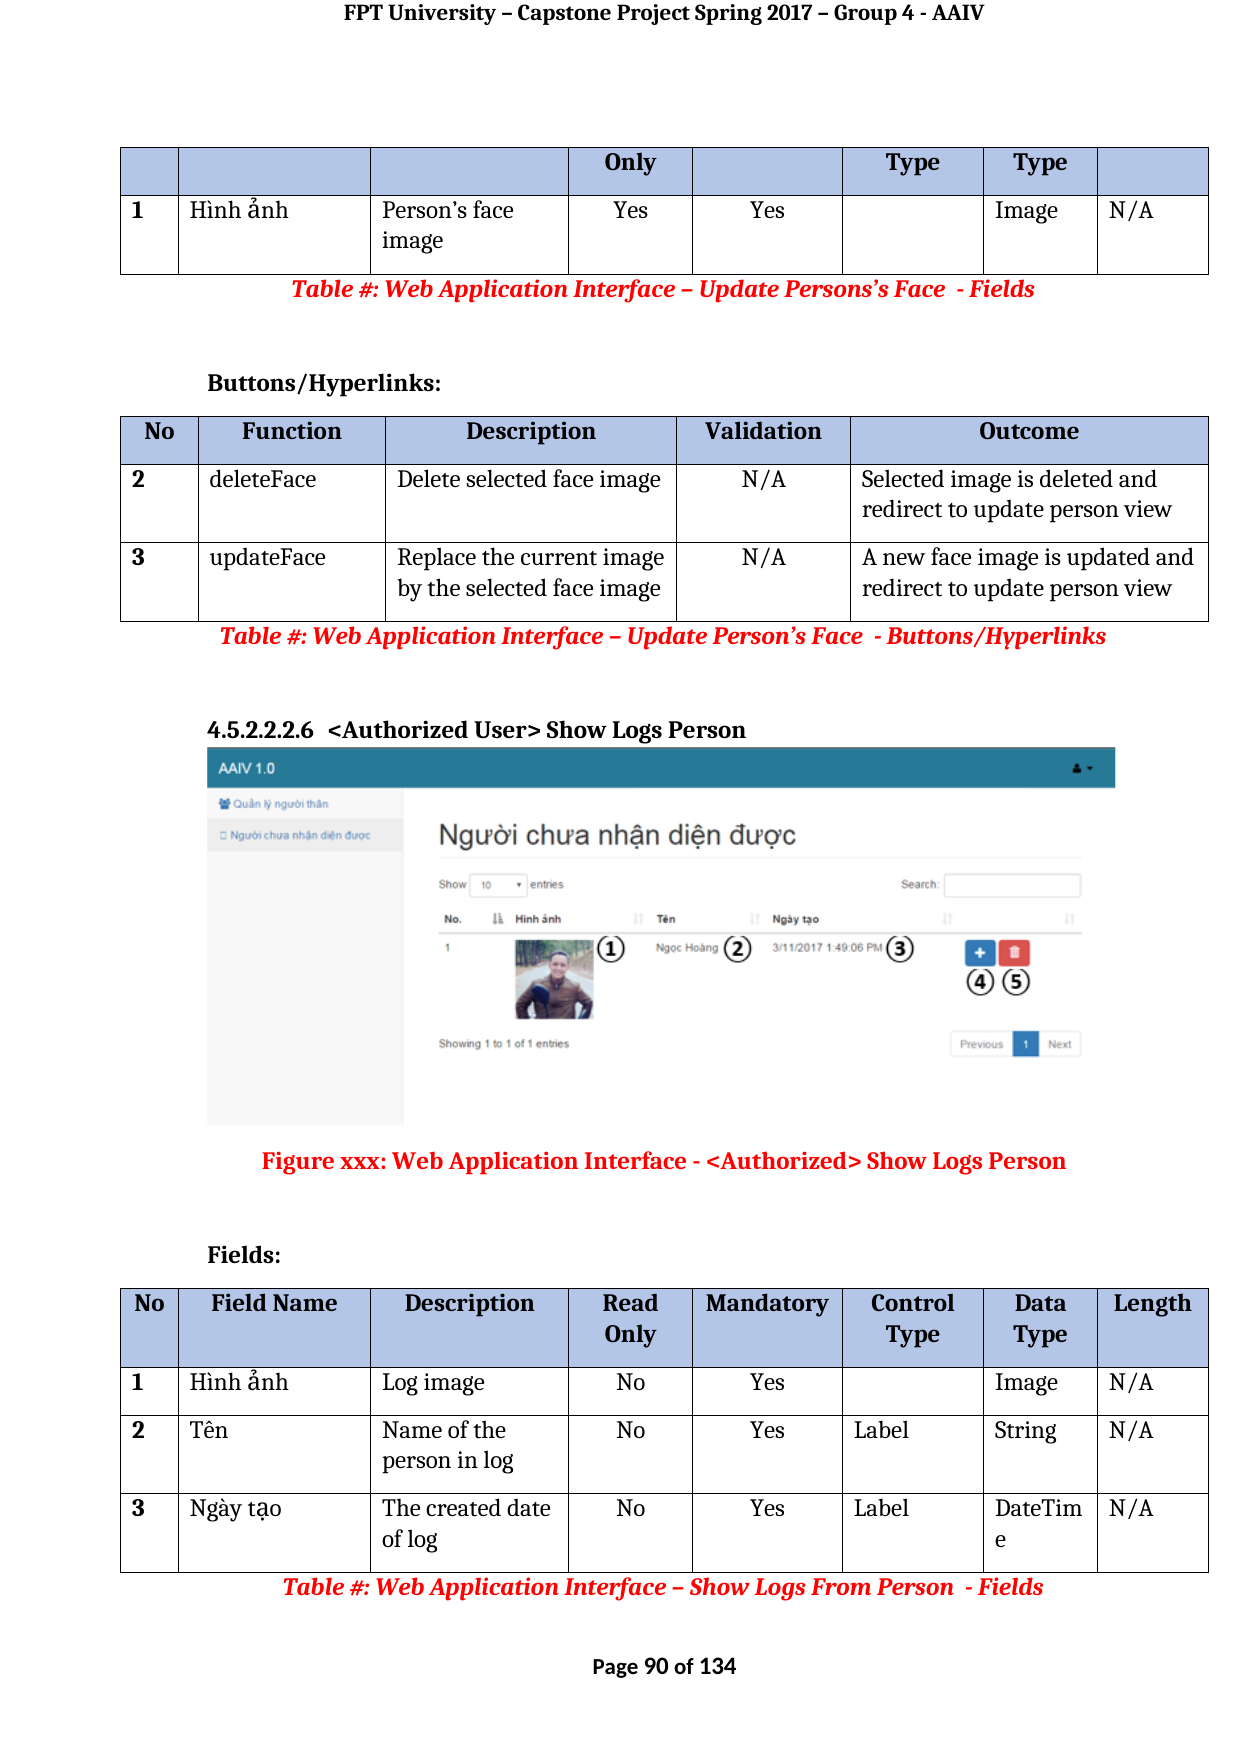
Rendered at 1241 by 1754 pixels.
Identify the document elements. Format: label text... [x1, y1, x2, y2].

picture [207, 746, 1122, 1129]
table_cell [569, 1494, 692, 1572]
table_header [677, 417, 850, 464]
subtitle <Authorized User> Show Logs Person [207, 716, 1122, 744]
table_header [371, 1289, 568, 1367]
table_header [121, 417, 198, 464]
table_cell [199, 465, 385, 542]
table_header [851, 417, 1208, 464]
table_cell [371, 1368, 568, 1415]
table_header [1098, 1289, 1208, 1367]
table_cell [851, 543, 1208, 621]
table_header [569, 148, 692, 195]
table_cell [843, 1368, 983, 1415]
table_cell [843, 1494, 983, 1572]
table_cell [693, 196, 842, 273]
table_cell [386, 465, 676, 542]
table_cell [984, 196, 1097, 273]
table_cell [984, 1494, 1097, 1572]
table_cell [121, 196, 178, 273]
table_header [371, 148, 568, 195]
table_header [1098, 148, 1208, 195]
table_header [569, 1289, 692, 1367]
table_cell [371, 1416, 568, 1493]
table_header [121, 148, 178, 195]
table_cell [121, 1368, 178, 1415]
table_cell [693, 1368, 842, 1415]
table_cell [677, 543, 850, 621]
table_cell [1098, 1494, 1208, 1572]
text Table #: Web Application Interface – Update Persons’s Face - Fields [207, 275, 1122, 303]
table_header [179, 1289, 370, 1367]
text Figure xxx: Web Application Interface - <Authorized> Show Logs Person [207, 1147, 1122, 1176]
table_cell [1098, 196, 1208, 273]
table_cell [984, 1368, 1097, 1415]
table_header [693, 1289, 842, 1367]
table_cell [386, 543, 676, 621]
text Table #: Web Application Interface – Show Logs From Person - Fields [207, 1573, 1122, 1601]
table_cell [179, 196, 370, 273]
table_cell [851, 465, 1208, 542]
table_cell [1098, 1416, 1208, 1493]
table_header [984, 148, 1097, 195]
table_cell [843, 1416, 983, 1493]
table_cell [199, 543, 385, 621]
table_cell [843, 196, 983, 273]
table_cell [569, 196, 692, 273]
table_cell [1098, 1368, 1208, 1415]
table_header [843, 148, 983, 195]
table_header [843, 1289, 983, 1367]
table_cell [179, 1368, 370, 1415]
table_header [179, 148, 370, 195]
text Table #: Web Application Interface – Update Person’s Face - Buttons/Hyperlinks [207, 622, 1122, 650]
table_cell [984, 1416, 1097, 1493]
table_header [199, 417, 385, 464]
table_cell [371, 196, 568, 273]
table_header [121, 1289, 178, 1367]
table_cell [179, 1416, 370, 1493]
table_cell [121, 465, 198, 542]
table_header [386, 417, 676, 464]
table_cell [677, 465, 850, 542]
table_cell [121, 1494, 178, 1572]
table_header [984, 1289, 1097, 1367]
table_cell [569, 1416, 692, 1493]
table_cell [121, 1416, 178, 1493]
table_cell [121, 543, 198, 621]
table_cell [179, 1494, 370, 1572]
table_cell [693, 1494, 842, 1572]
text Buttons/Hyperlinks: [207, 369, 1122, 397]
text Fields: [207, 1241, 1122, 1270]
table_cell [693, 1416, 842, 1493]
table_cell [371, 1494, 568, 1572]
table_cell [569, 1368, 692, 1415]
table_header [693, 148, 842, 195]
